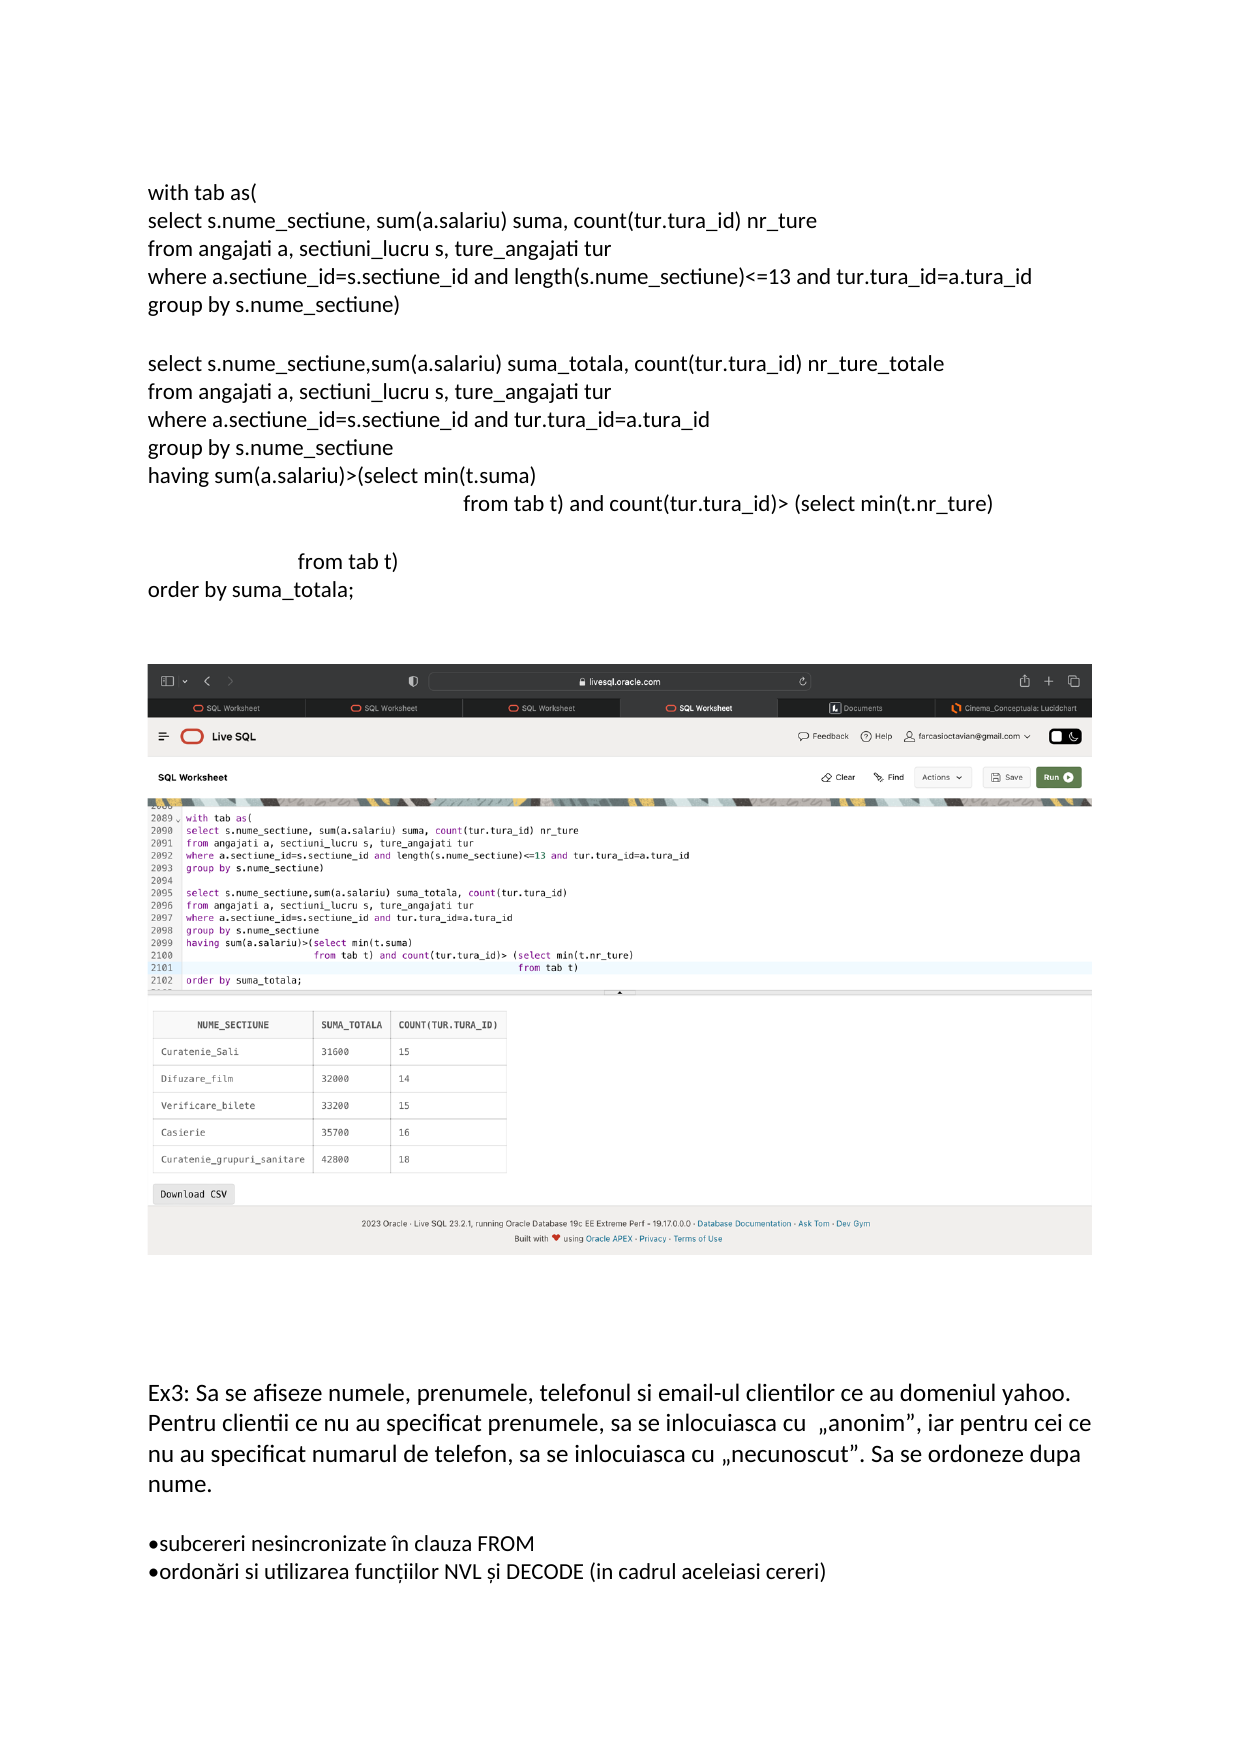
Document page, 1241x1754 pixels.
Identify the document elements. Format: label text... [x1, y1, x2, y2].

text Ex3: Sa se afiseze numele, prenumele, telefonul si email-ul clientilor ce au domeniul yahoo. Pentru clientii ce nu au specificat prenumele, sa se inlocuiasca cu „anonim”, iar pentru cei ce nu au specificat numarul de telefon, sa se inlocuiasca cu „necunoscut”. Sa se ordoneze dupa nume. [148, 1377, 1093, 1499]
text •subcereri nesincronizate în clauza FROM [148, 1529, 1093, 1557]
text with tab as( [148, 178, 1093, 206]
text from tab t) [148, 517, 1093, 575]
text order by suma_totala; [148, 575, 1093, 603]
text where a.sectiune_id=s.sectiune_id and tur.tura_id=a.tura_id [148, 405, 1093, 433]
text •ordonări si utilizarea funcțiilor NVL și DECODE (in cadrul aceleiasi cereri) [148, 1557, 1093, 1585]
text from angajati a, sectiuni_lucru s, ture_angajati tur [148, 377, 1093, 405]
text from angajati a, sectiuni_lucru s, ture_angajati tur [148, 234, 1093, 262]
text where a.sectiune_id=s.sectiune_id and length(s.nume_sectiune)<=13 and tur.tura_id=a.tura_id [148, 262, 1093, 290]
text group by s.nume_sectiune) [148, 290, 1093, 318]
text select s.nume_sectiune, sum(a.salariu) suma, count(tur.tura_id) nr_ture [148, 206, 1093, 234]
picture [147, 664, 1092, 1255]
text group by s.nume_sectiune [148, 433, 1093, 461]
text select s.nume_sectiune,sum(a.salariu) suma_totala, count(tur.tura_id) nr_ture_totale [148, 349, 1093, 377]
text from tab t) and count(tur.tura_id)> (select min(t.nr_ture) [148, 489, 1093, 517]
text having sum(a.salariu)>(select min(t.suma) [148, 461, 1093, 489]
